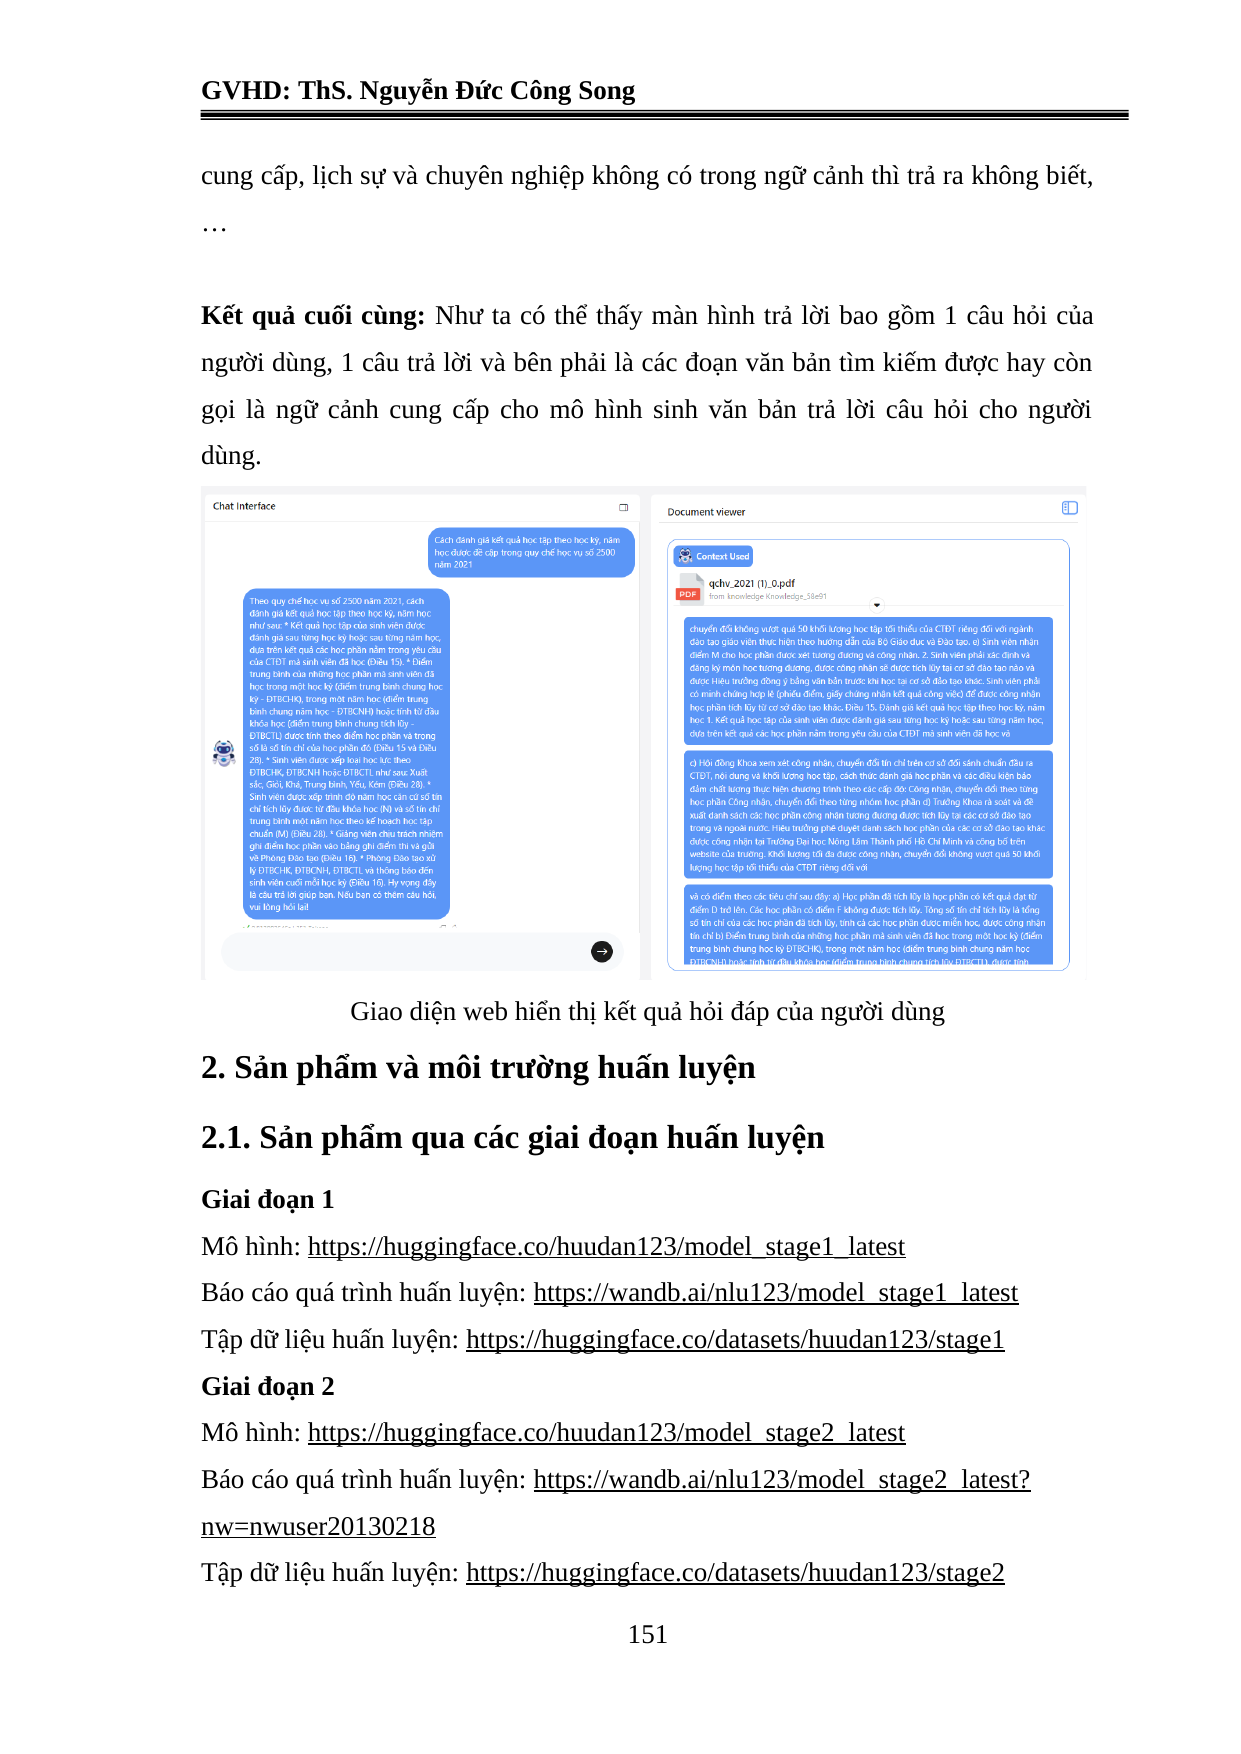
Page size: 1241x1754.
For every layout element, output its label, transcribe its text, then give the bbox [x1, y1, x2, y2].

text Giai đoạn 1 [201, 1183, 1094, 1214]
text Mô hình: https://huggingface.co/huudan123/model_stage2_latest [201, 1416, 1094, 1447]
text Giao diện web hiển thị kết quả hỏi đáp của người dùng [201, 995, 1094, 1026]
text Mô hình: https://huggingface.co/huudan123/model_stage1_latest [201, 1230, 1094, 1261]
text Giai đoạn 2 [201, 1370, 1094, 1401]
text Tập dữ liệu huấn luyện: https://huggingface.co/datasets/huudan123/stage1 [201, 1323, 1094, 1354]
text Sản phẩm qua các giai đoạn huấn luyện [201, 1117, 1094, 1156]
text Báo cáo quá trình huấn luyện: https://wandb.ai/nlu123/model_stage2_latest?nw=nwuser20130218 [201, 1463, 1094, 1541]
text Tập dữ liệu huấn luyện: https://huggingface.co/datasets/huudan123/stage2 [201, 1556, 1094, 1587]
text Sản phẩm và môi trường huấn luyện [201, 1047, 1094, 1086]
text Kết quả cuối cùng: Như ta có thể thấy màn hình trả lời bao gồm 1 câu hỏi của người dùng, 1 câu trả lời và bên phải là các đoạn văn bản tìm kiếm được hay còn gọi là ngữ cảnh cung cấp cho mô hình sinh văn bản trả lời câu hỏi cho người dùng. [201, 299, 1094, 471]
picture [200, 486, 1087, 980]
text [201, 159, 1094, 237]
text Báo cáo quá trình huấn luyện: https://wandb.ai/nlu123/model_stage1_latest [201, 1276, 1094, 1307]
